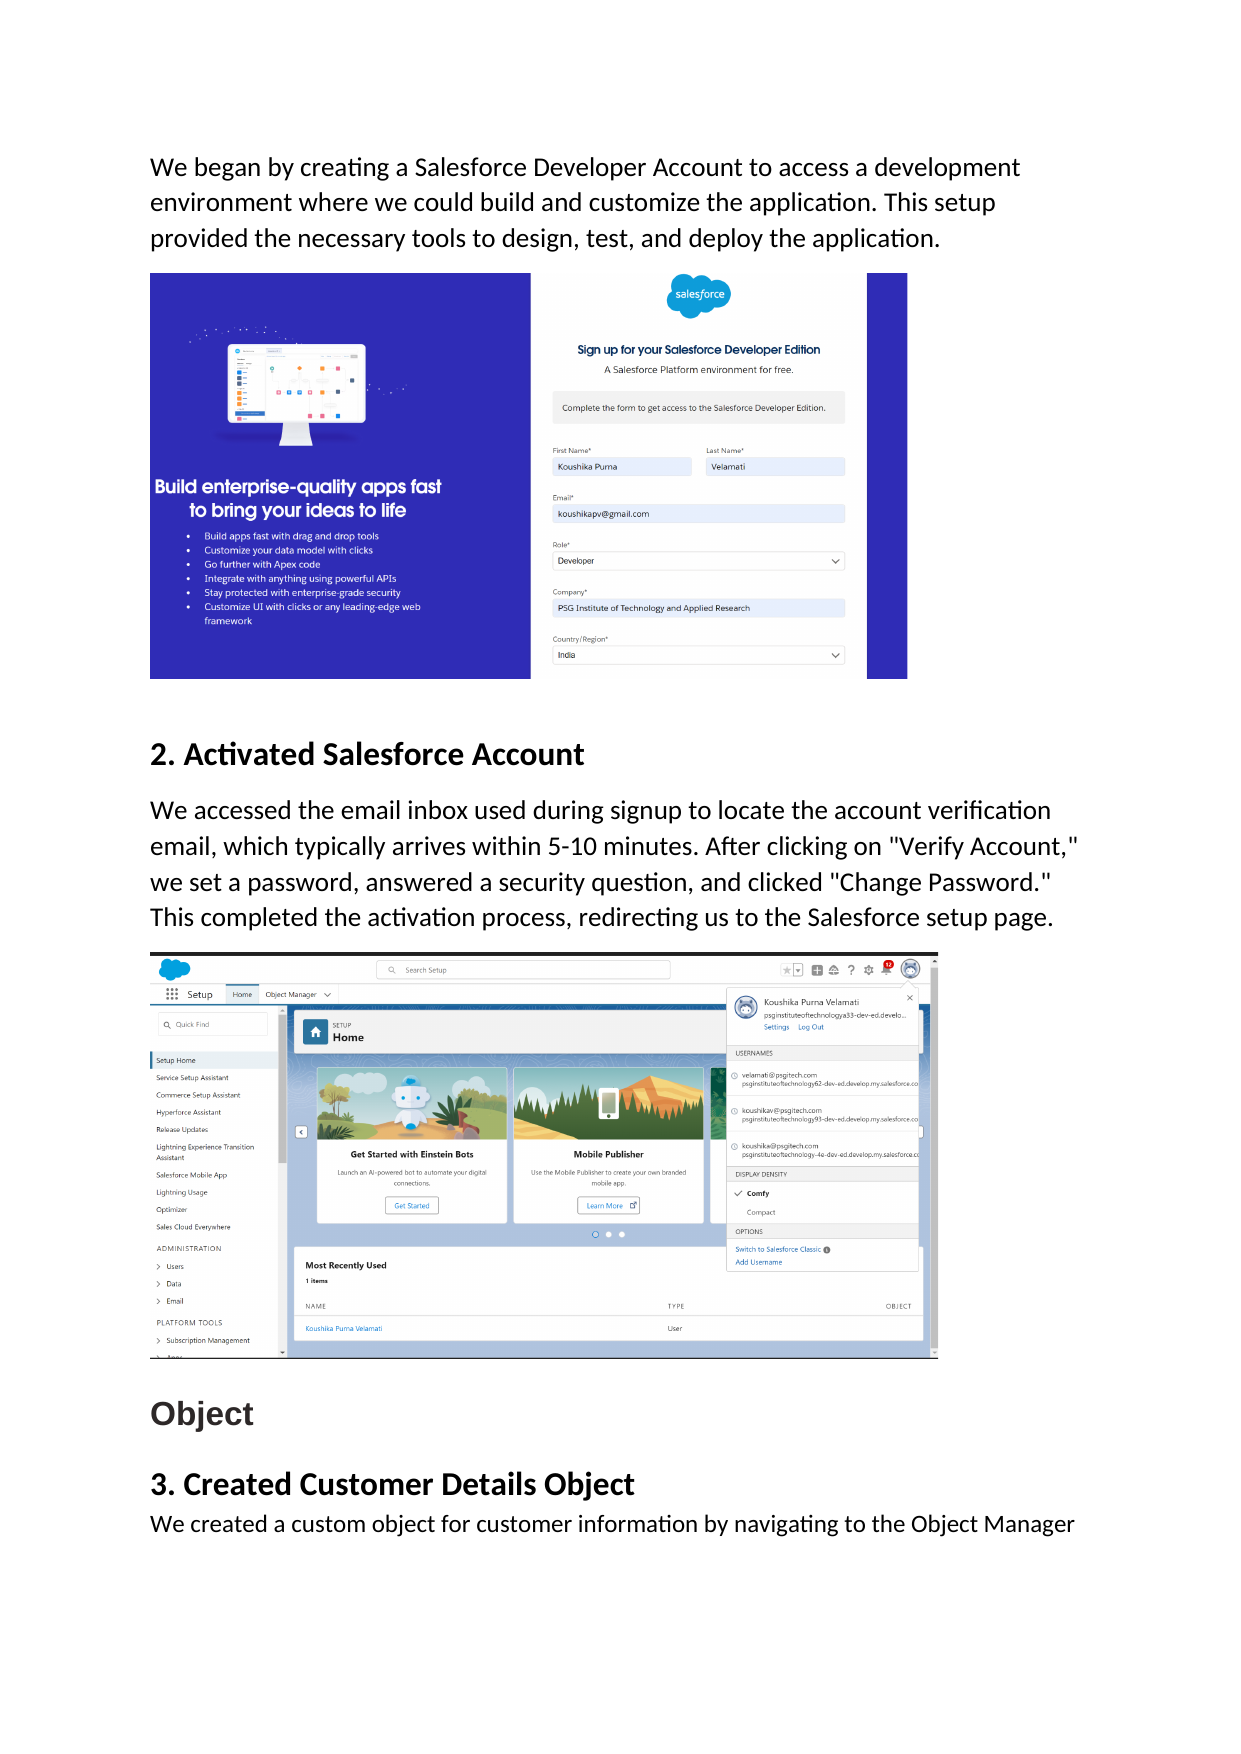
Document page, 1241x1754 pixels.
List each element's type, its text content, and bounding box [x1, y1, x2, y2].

text We began by creating a Salesforce Developer Account to access a development environment where we could build and customize the application. This setup provided the necessary tools to design, test, and deploy the application. [150, 150, 1090, 254]
picture [150, 273, 908, 679]
subtitle Object [150, 1393, 1090, 1432]
text 2. Activated Salesforce Account [150, 733, 1090, 773]
text We accessed the email inbox used during signup to locate the account verification email, which typically arrives within 5-10 minutes. After clicking on "Verify Account," we set a password, answered a security question, and clicked "Change Password." This completed the activation process, redirecting us to the Salesforce setup page. [150, 793, 1090, 933]
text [150, 1463, 1090, 1538]
picture [150, 952, 939, 1359]
